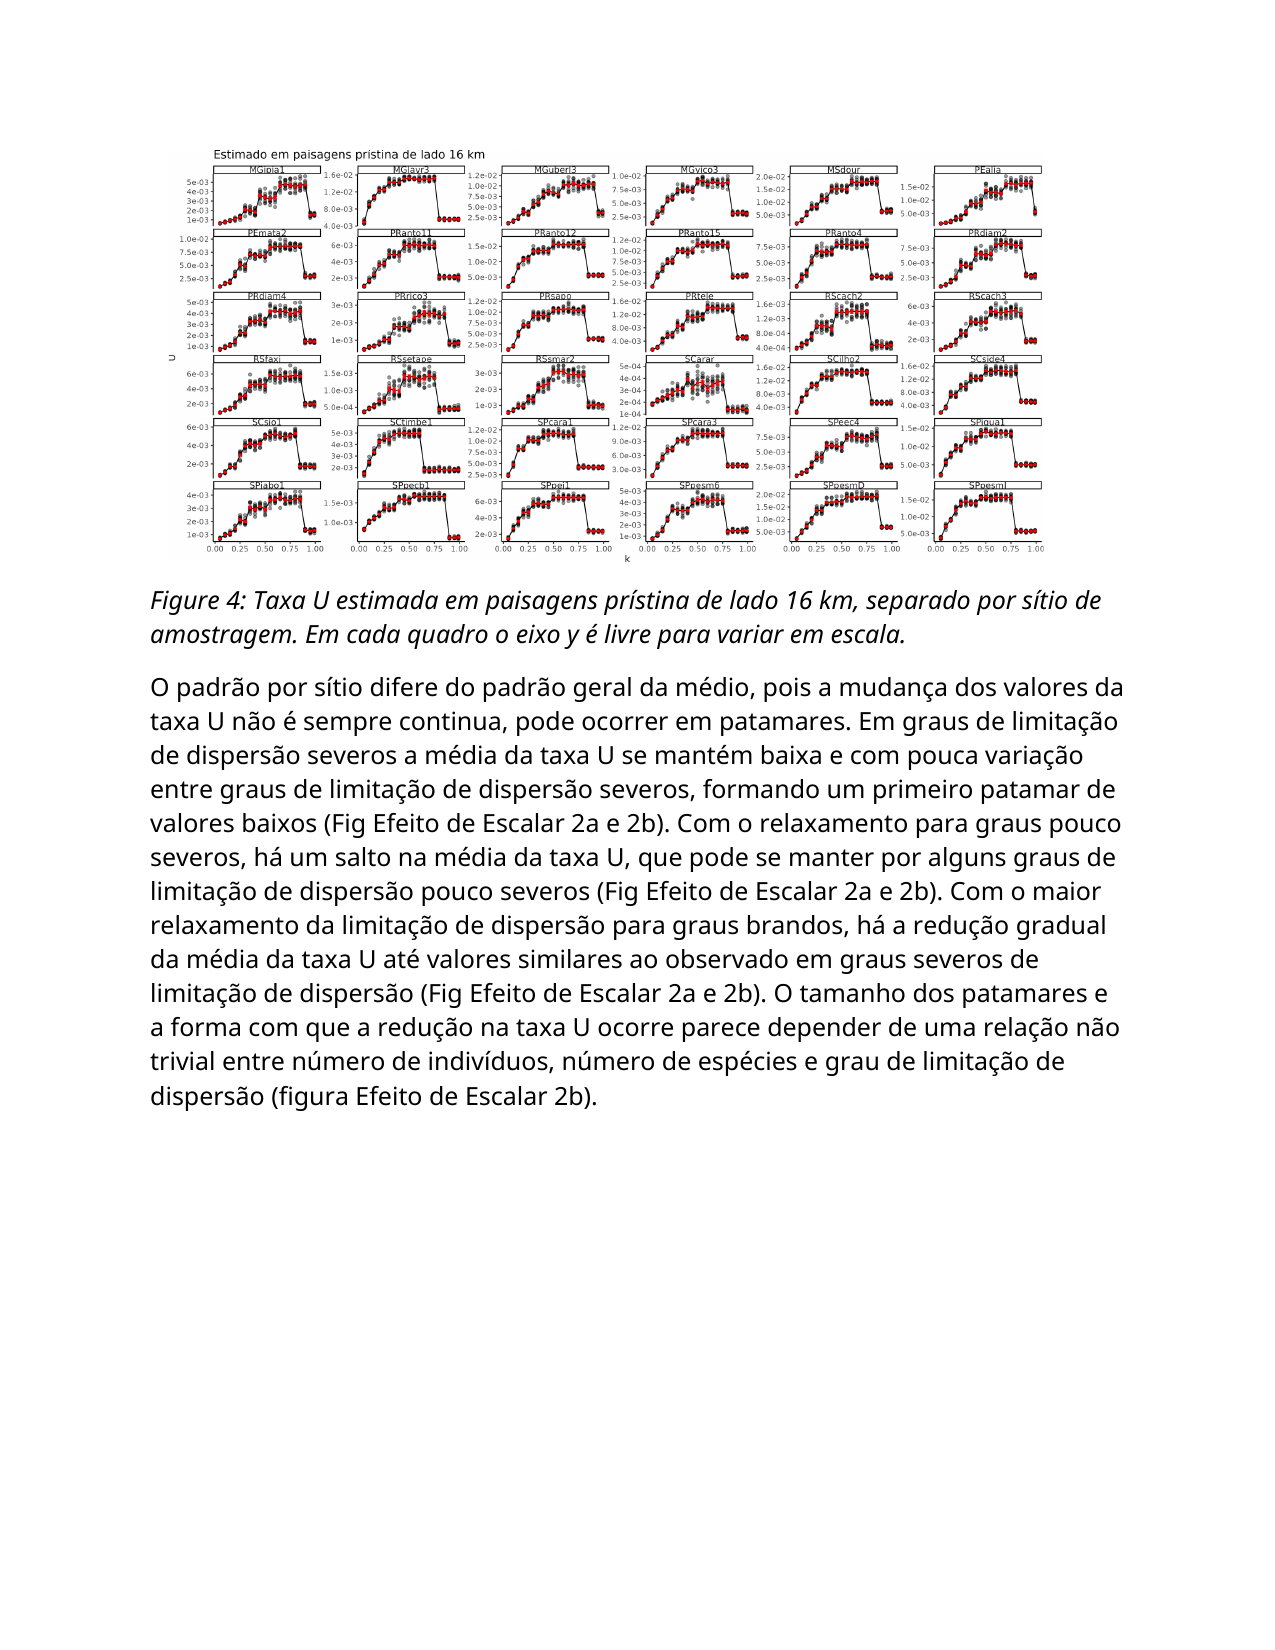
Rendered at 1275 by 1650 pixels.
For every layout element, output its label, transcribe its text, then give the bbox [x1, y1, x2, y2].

picture [168, 150, 1044, 562]
text O padrão por sítio difere do padrão geral da médio, pois a mudança dos valores da taxa U não é sempre continua, pode ocorrer em patamares. Em graus de limitação de dispersão severos a média da taxa U se mantém baixa e com pouca variação entre graus de limitação de dispersão severos, formando um primeiro patamar de valores baixos (Fig Efeito de Escalar 2a e 2b). Com o relaxamento para graus pouco severos, há um salto na média da taxa U, que pode se manter por alguns graus de limitação de dispersão pouco severos (Fig Efeito de Escalar 2a e 2b). Com o maior relaxamento da limitação de dispersão para graus brandos, há a redução gradual da média da taxa U até valores similares ao observado em graus severos de limitação de dispersão (Fig Efeito de Escalar 2a e 2b). O tamanho dos patamares e a forma com que a redução na taxa U ocorre parece depender de uma relação não trivial entre número de indivíduos, número de espécies e grau de limitação de dispersão (figura Efeito de Escalar 2b). [150, 669, 1125, 1112]
text Figure 4: Taxa U estimada em paisagens prístina de lado 16 km, separado por sítio de amostragem. Em cada quadro o eixo y é livre para variar em escala. [150, 582, 1125, 651]
